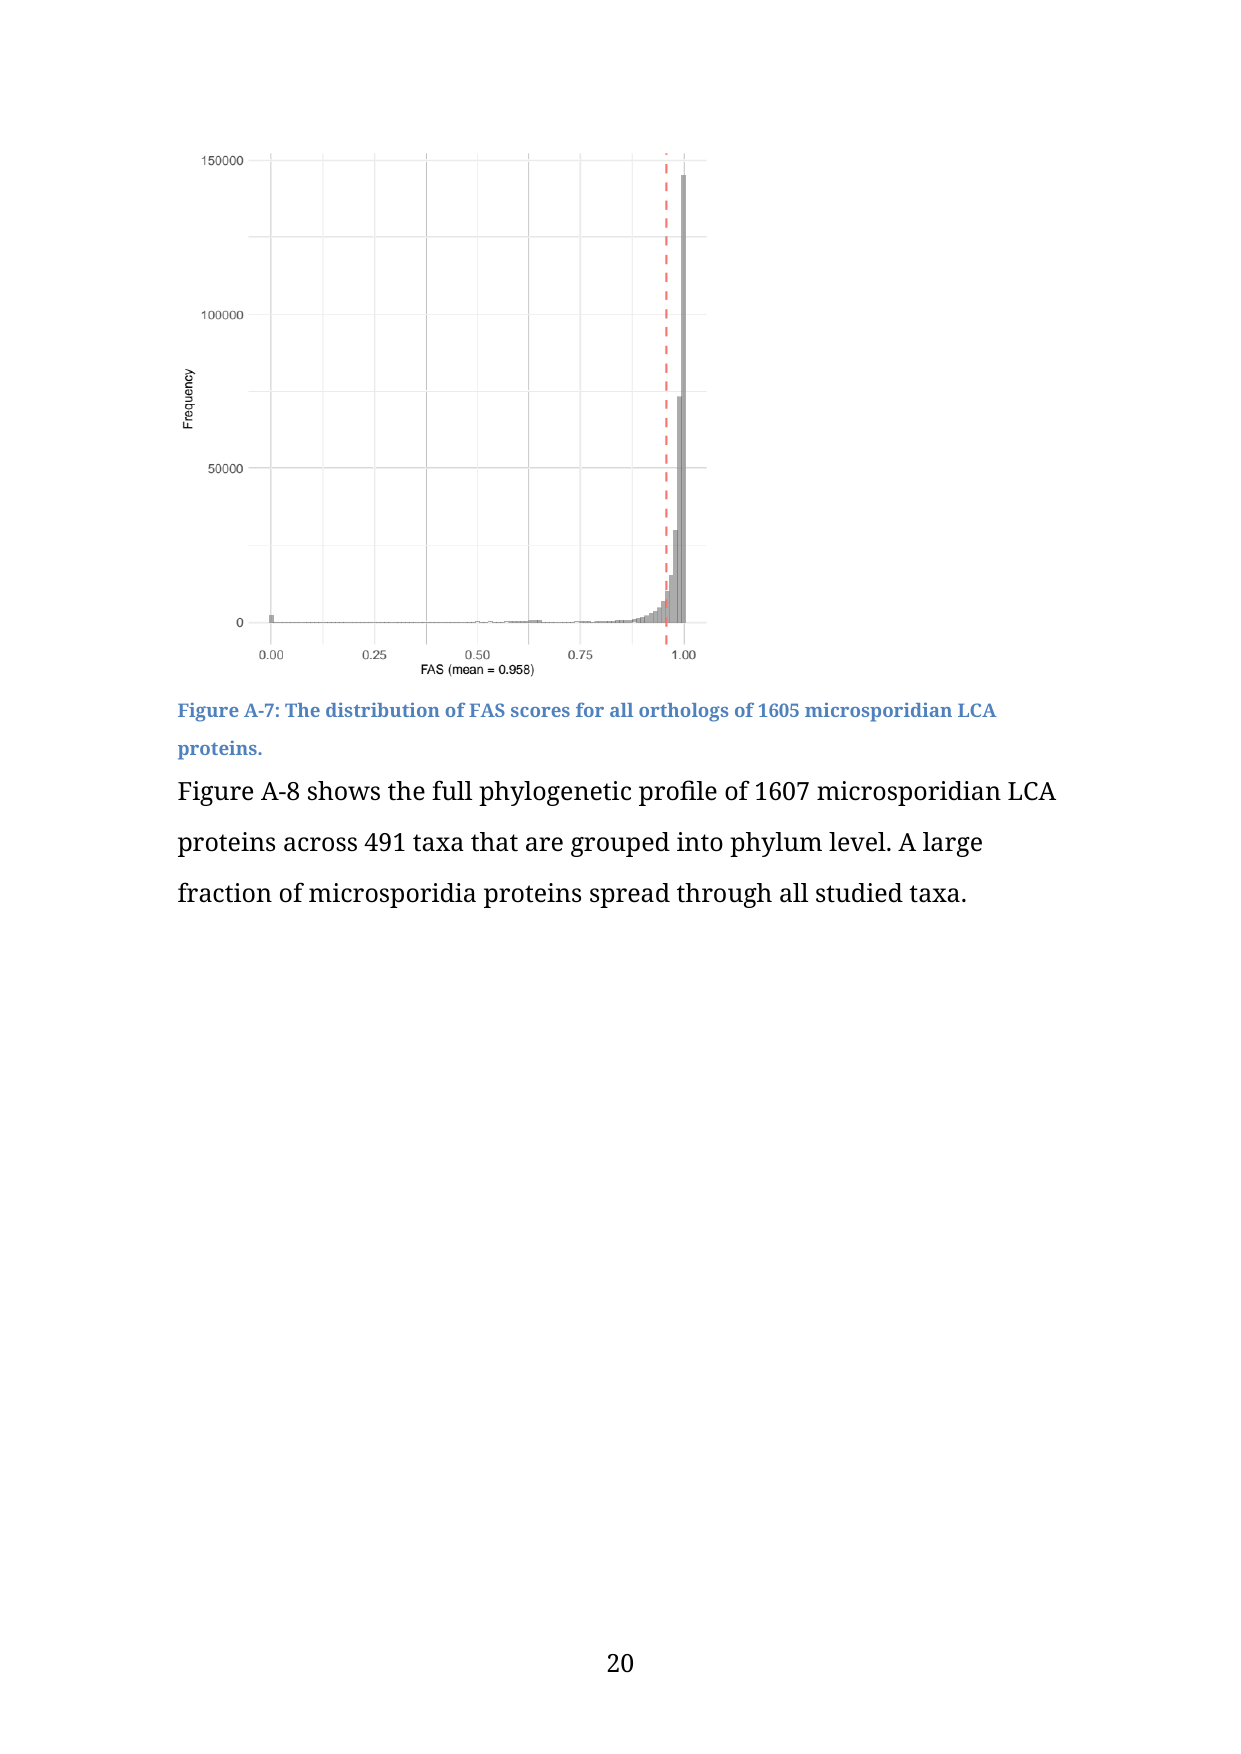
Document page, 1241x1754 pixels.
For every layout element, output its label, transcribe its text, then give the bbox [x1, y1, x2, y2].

text Figure A-8 shows the full phylogenetic profile of 1607 microsporidian LCA proteins across 491 taxa that are grouped into phylum level. A large fraction of microsporidia proteins spread through all studied taxa. [177, 773, 1063, 910]
text Figure A-7: The distribution of FAS scores for all orthologs of 1605 microsporidian LCA proteins. [177, 697, 1063, 761]
